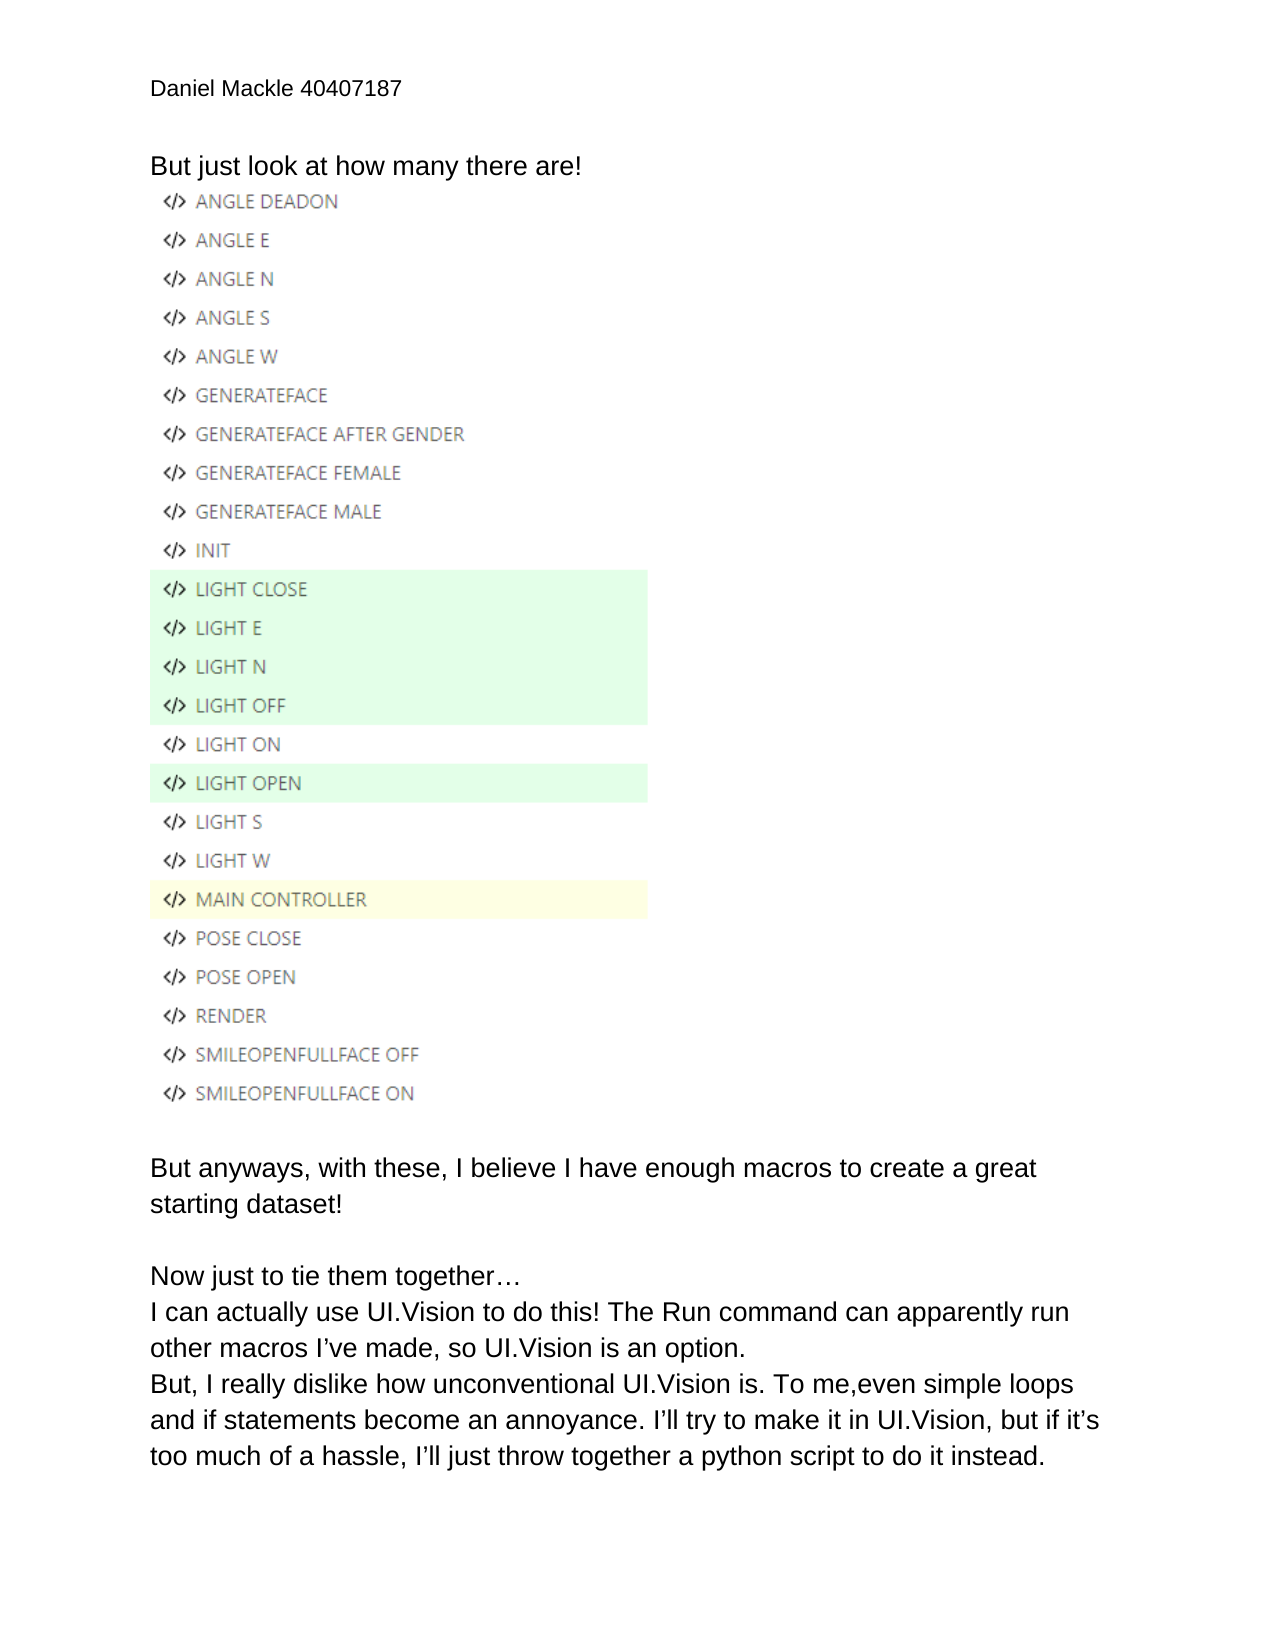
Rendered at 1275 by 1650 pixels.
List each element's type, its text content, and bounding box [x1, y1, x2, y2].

text Now just to tie them together… [150, 1260, 1125, 1292]
picture [150, 186, 648, 1113]
text I can actually use UI.Vision to do this! The Run command can apparently run other macros I’ve made, so UI.Vision is an option. [150, 1296, 1125, 1363]
text But anyways, with these, I believe I have enough macros to create a great starting dataset! [150, 1152, 1125, 1220]
text But just look at how many there are! [150, 150, 1125, 181]
text But, I really dislike how unconventional UI.Vision is. To me,even simple loops and if statements become an annoyance. I’ll try to make it in UI.Vision, but if it’s too much of a hassle, I’ll just throw together a python script to do it instead. [150, 1368, 1125, 1471]
